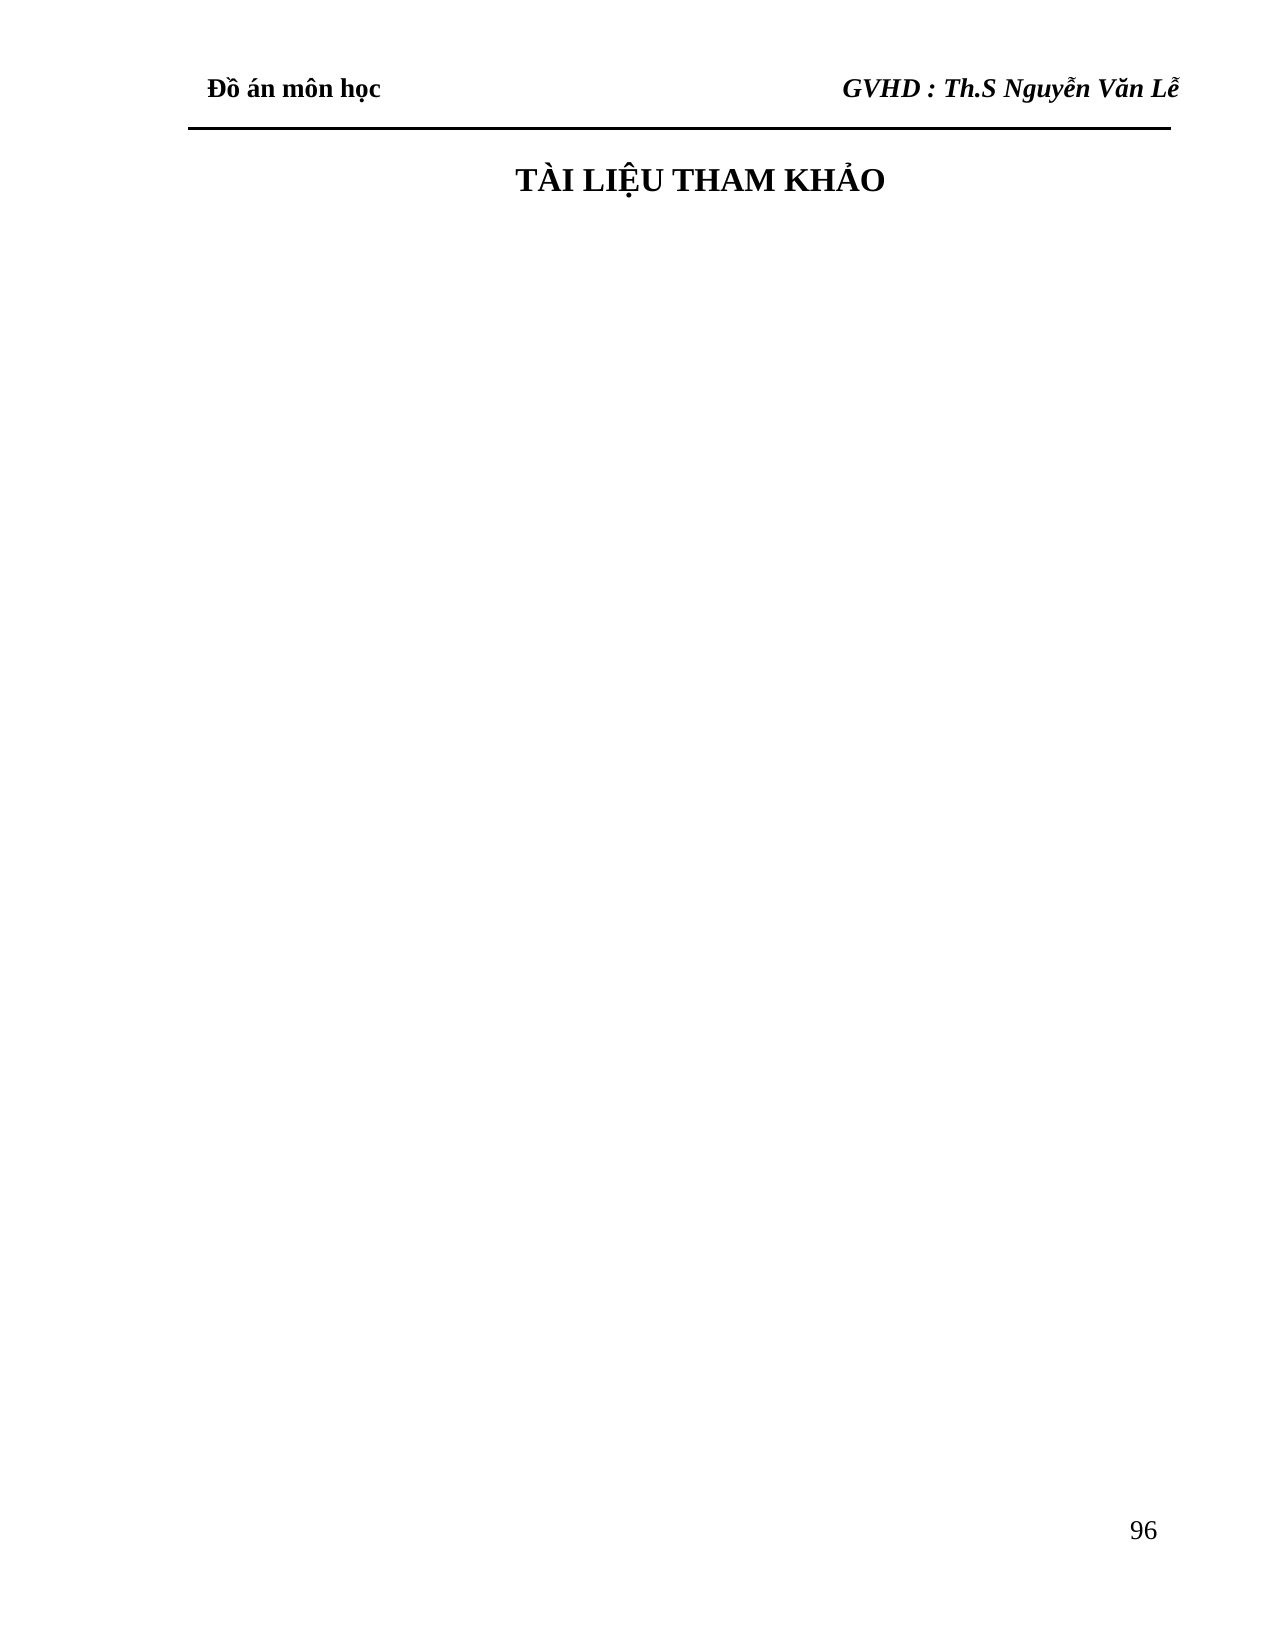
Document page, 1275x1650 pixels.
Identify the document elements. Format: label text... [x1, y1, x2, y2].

subtitle TÀI LIỆU THAM KHẢO [244, 160, 1157, 198]
